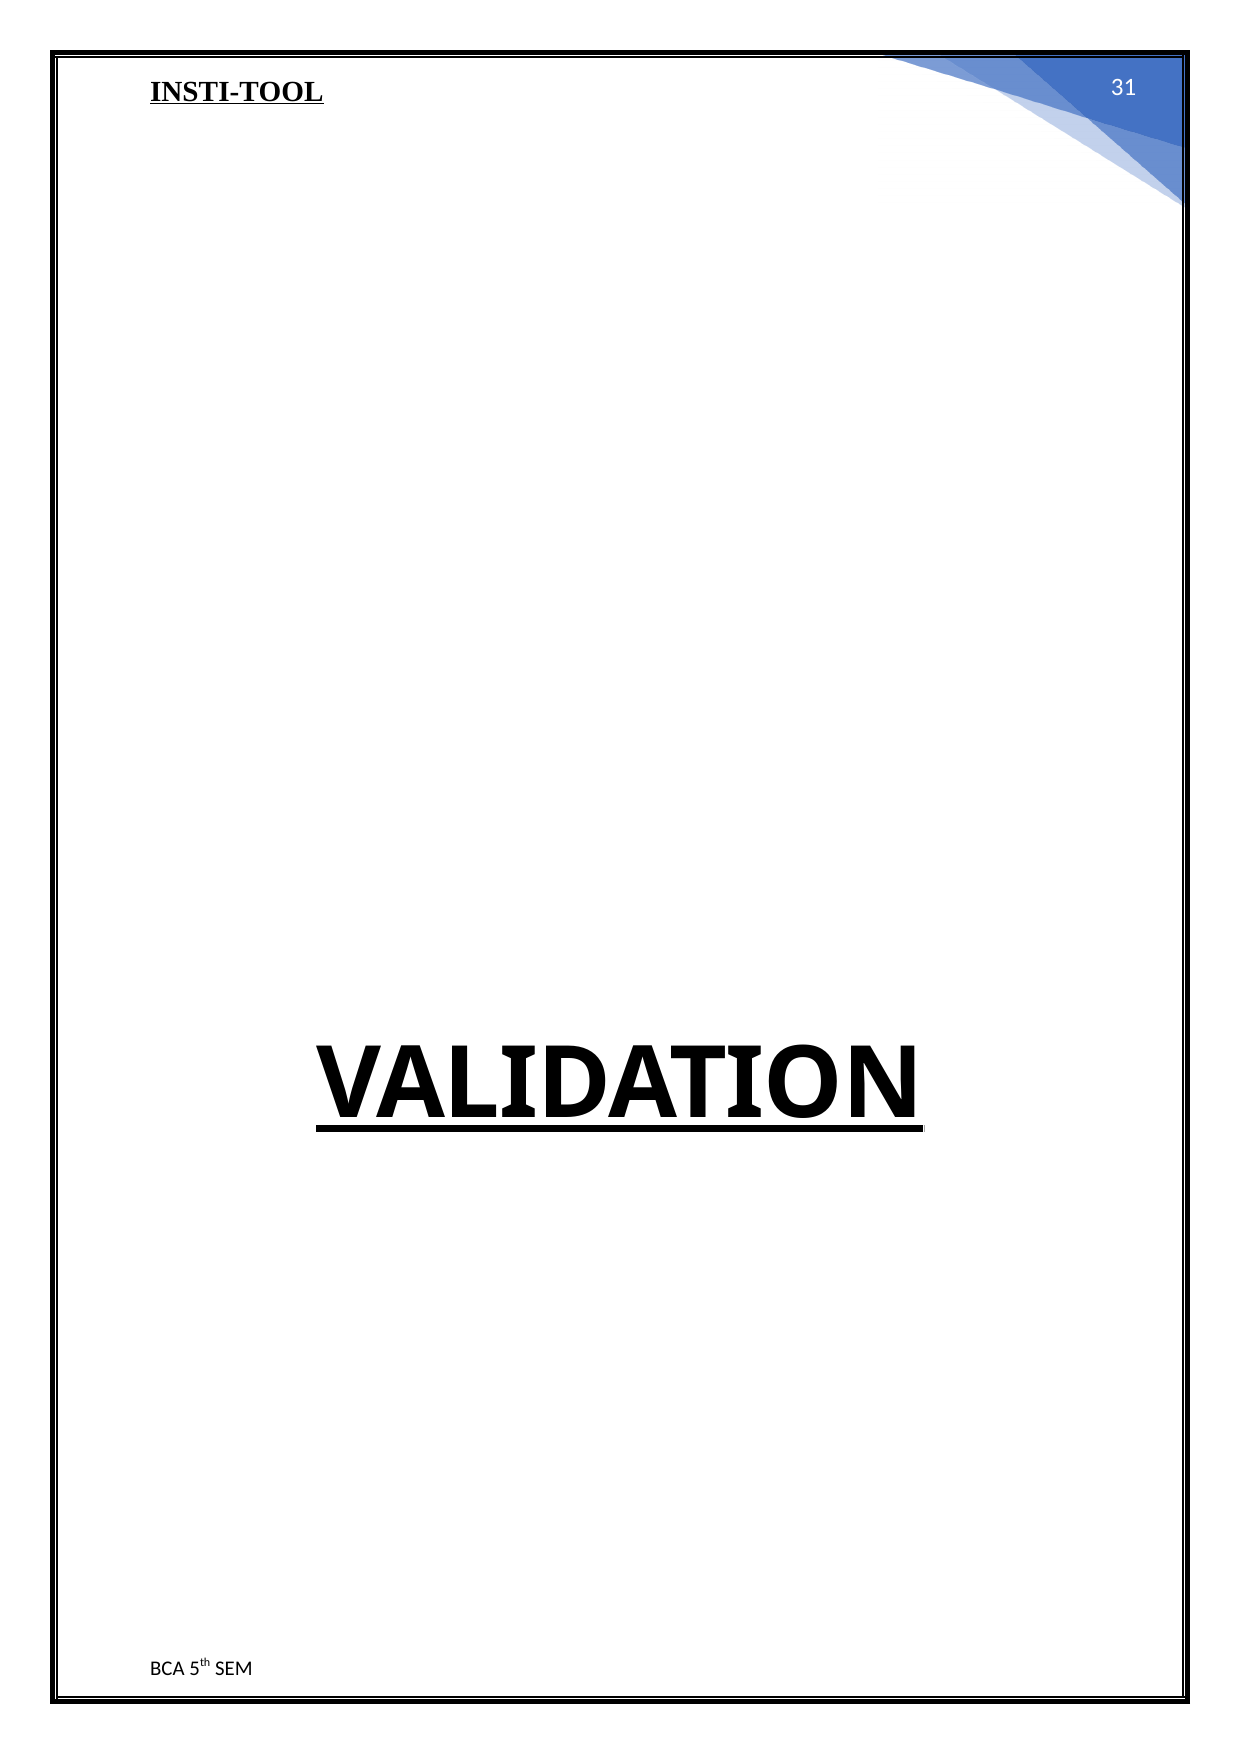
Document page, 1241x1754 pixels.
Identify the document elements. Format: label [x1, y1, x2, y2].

picture [878, 58, 1182, 209]
